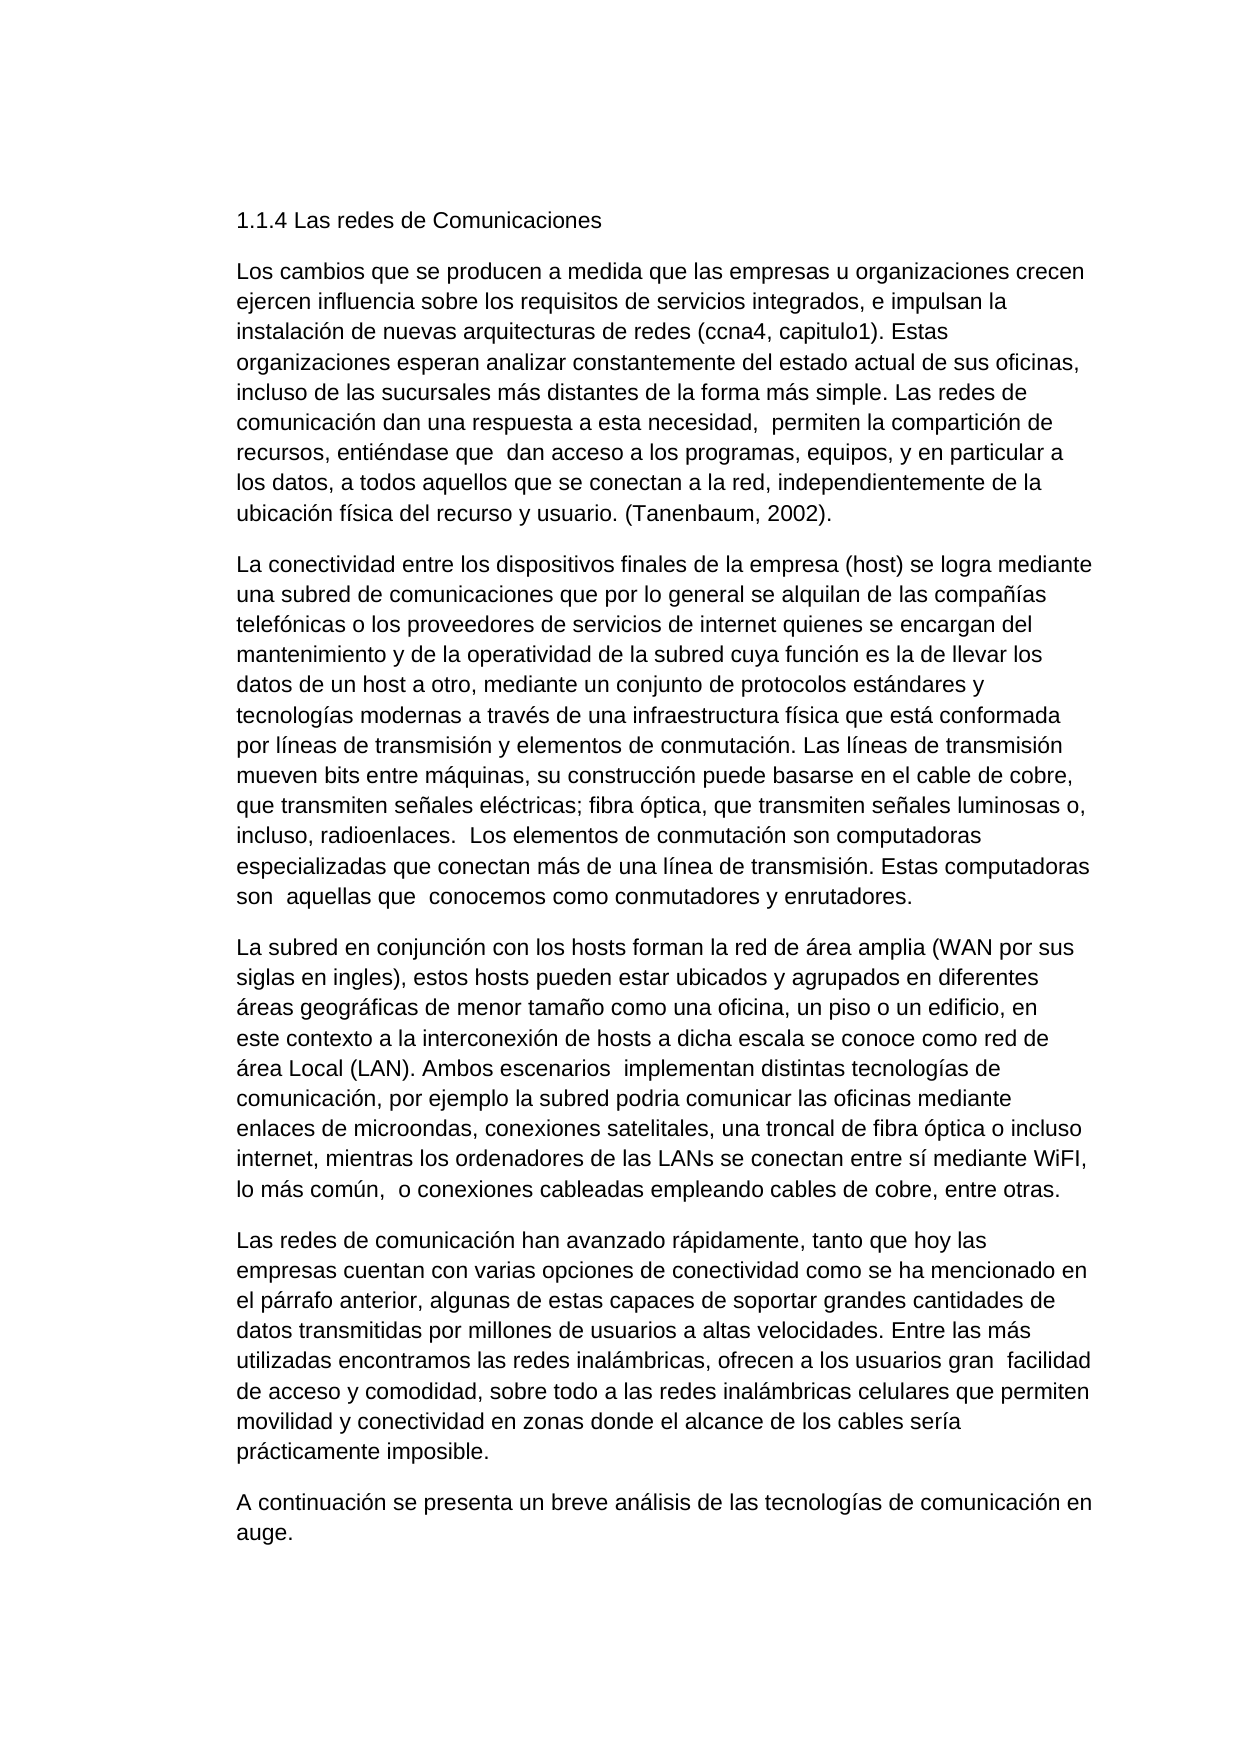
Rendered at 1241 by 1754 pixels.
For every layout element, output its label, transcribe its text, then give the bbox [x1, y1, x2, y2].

text La subred en conjunción con los hosts forman la red de área amplia (WAN por sus siglas en ingles), estos hosts pueden estar ubicados y agrupados en diferentes áreas geográficas de menor tamaño como una oficina, un piso o un edificio, en este contexto a la interconexión de hosts a dicha escala se conoce como red de área Local (LAN). Ambos escenarios implementan distintas tecnologías de comunicación, por ejemplo la subred podria comunicar las oficinas mediante enlaces de microondas, conexiones satelitales, una troncal de fibra óptica o incluso internet, mientras los ordenadores de las LANs se conectan entre sí mediante WiFI, lo más común, o conexiones cableadas empleando cables de cobre, entre otras. [236, 934, 1092, 1202]
text Las redes de comunicación han avanzado rápidamente, tanto que hoy las empresas cuentan con varias opciones de conectividad como se ha mencionado en el párrafo anterior, algunas de estas capaces de soportar grandes cantidades de datos transmitidas por millones de usuarios a altas velocidades. Entre las más utilizadas encontramos las redes inalámbricas, ofrecen a los usuarios gran facilidad de acceso y comodidad, sobre todo a las redes inalámbricas celulares que permiten movilidad y conectividad en zonas donde el alcance de los cables sería prácticamente imposible. [236, 1227, 1092, 1464]
text A continuación se presenta un breve análisis de las tecnologías de comunicación en auge. [236, 1489, 1092, 1546]
text Los cambios que se producen a medida que las empresas u organizaciones crecen ejercen influencia sobre los requisitos de servicios integrados, e impulsan la instalación de nuevas arquitecturas de redes (ccna4, capitulo1). Estas organizaciones esperan analizar constantemente del estado actual de sus oficinas, incluso de las sucursales más distantes de la forma más simple. Las redes de comunicación dan una respuesta a esta necesidad, permiten la compartición de recursos, entiéndase que dan acceso a los programas, equipos, y en particular a los datos, a todos aquellos que se conectan a la red, independientemente de la ubicación física del recurso y usuario. (Tanenbaum, 2002). [236, 258, 1092, 526]
text La conectividad entre los dispositivos finales de la empresa (host) se logra mediante una subred de comunicaciones que por lo general se alquilan de las compañías telefónicas o los proveedores de servicios de internet quienes se encargan del mantenimiento y de la operatividad de la subred cuya función es la de llevar los datos de un host a otro, mediante un conjunto de protocolos estándares y tecnologías modernas a través de una infraestructura física que está conformada por líneas de transmisión y elementos de conmutación. Las líneas de transmisión mueven bits entre máquinas, su construcción puede basarse en el cable de cobre, que transmiten señales eléctricas; fibra óptica, que transmiten señales luminosas o, incluso, radioenlaces. Los elementos de conmutación son computadoras especializadas que conectan más de una línea de transmisión. Estas computadoras son aquellas que conocemos como conmutadores y enrutadores. [236, 551, 1092, 909]
text 1.1.4 Las redes de Comunicaciones [236, 207, 1092, 233]
